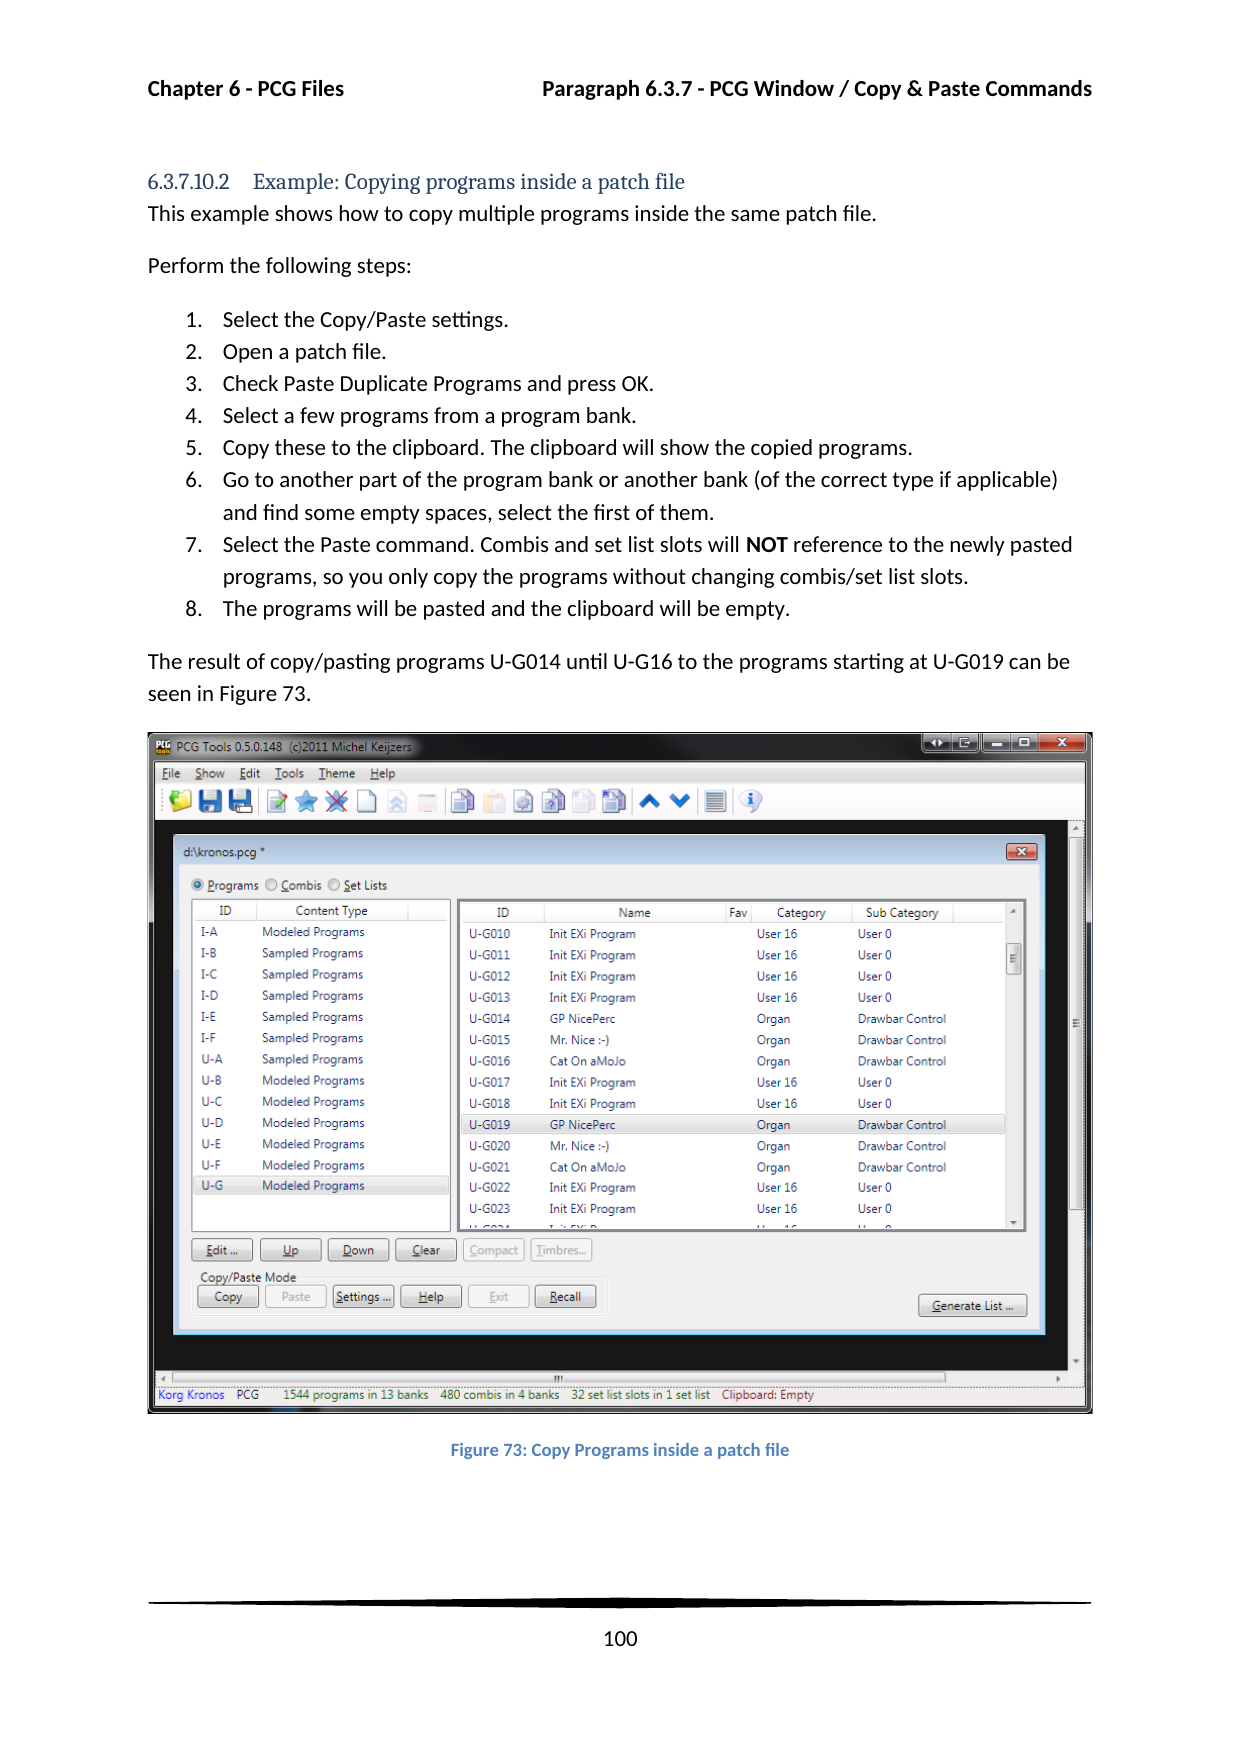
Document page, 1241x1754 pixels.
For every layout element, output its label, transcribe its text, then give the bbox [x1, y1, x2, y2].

list Select the Paste command. Combis and set list slots will NOT reference to the newly pasted programs, so you only copy the programs without changing combis/set list slots. [185, 530, 1093, 590]
list Check Paste Duplicate Programs and press OK. [185, 369, 1093, 397]
list Select the Copy/Paste settings. [185, 305, 1093, 333]
picture [147, 732, 1093, 1414]
list Go to another part of the program bank or another bank (of the correct type if applicable) and find some empty spaces, select the first of them. [185, 466, 1093, 526]
list Open a patch file. [185, 337, 1093, 365]
list Copy these to the clipboard. The clipboard will show the copied programs. [185, 433, 1093, 461]
subtitle Example: Copying programs inside a patch file [148, 168, 1093, 195]
text Perform the following steps: [148, 252, 1093, 280]
list Select a few programs from a program bank. [185, 401, 1093, 429]
text This example shows how to copy multiple programs inside the same patch file. [148, 199, 1093, 227]
list The programs will be pasted and the clipboard will be empty. [185, 594, 1093, 622]
